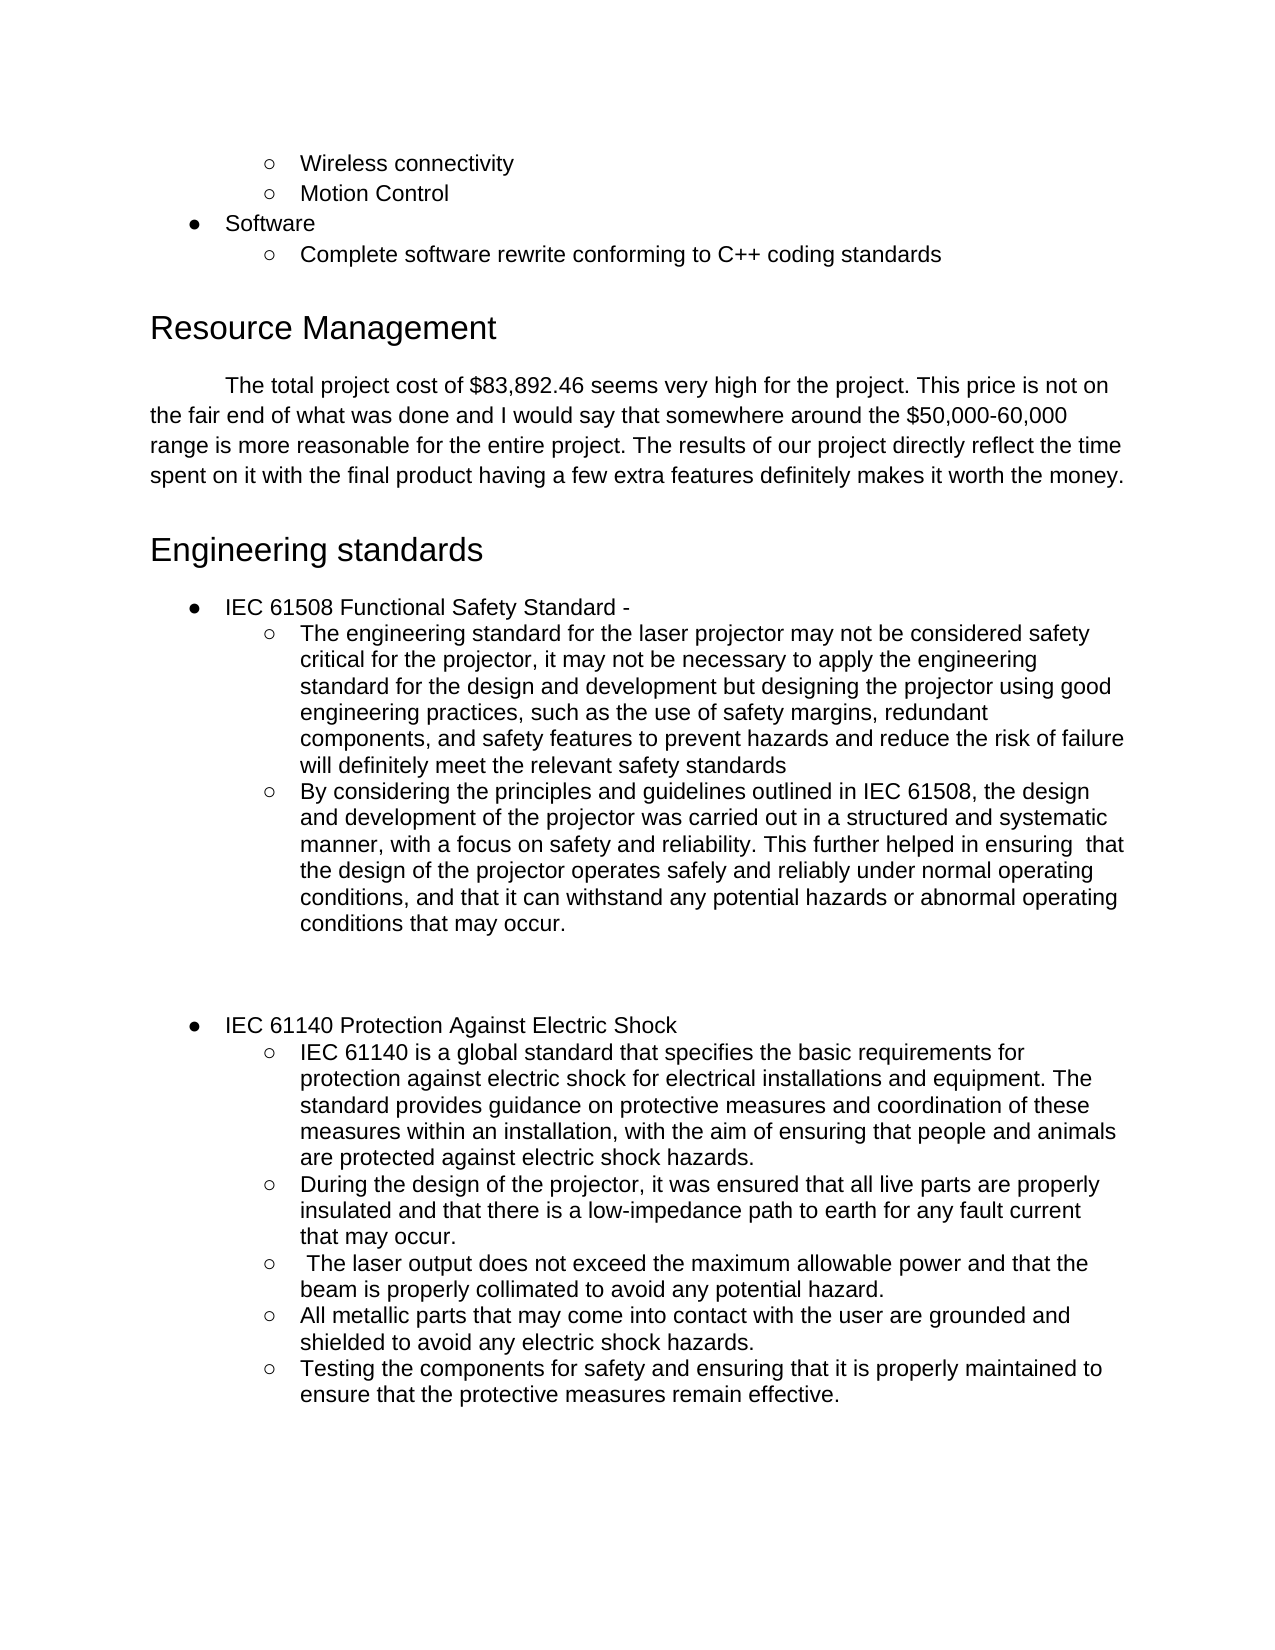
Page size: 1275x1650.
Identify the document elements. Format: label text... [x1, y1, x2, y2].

list Wireless connectivity [262, 150, 1125, 176]
list Motion Control [262, 180, 1125, 207]
subtitle Resource Management [150, 308, 1125, 347]
list Software [187, 210, 1125, 237]
list IEC 61140 Protection Against Electric Shock [187, 1012, 1125, 1039]
list During the design of the projector, it was ensured that all live parts are properly insulated and that there is a low-impedance path to earth for any fault current that may occur. [262, 1171, 1125, 1250]
subtitle Engineering standards [150, 530, 1125, 568]
list Testing the components for safety and ensuring that it is properly maintained to ensure that the protective measures remain effective. [262, 1355, 1125, 1408]
list IEC 61508 Functional Safety Standard - [187, 593, 1125, 620]
text The total project cost of $83,892.46 seems very high for the project. This price is not on the fair end of what was done and I would say that somewhere around the $50,000-60,000 range is more reasonable for the entire project. The results of our project directly reflect the time spent on it with the final product having a few extra features definitely makes it worth the money. [150, 372, 1125, 489]
list IEC 61140 is a global standard that specifies the basic requirements for protection against electric shock for electrical installations and equipment. The standard provides guidance on protective measures and coordination of these measures within an installation, with the aim of ensuring that people and animals are protected against electric shock hazards. [262, 1039, 1125, 1171]
list Complete software rewrite conforming to C++ coding standards [262, 241, 1125, 267]
list All metallic parts that may come into contact with the user are grounded and shielded to avoid any electric shock hazards. [262, 1302, 1125, 1355]
list The engineering standard for the laser projector may not be considered safety critical for the projector, it may not be necessary to apply the engineering standard for the design and development but designing the projector using good engineering practices, such as the use of safety margins, redundant components, and safety features to prevent hazards and reduce the risk of failure will definitely meet the relevant safety standards [262, 620, 1125, 778]
list The laser output does not exceed the maximum allowable power and that the beam is properly collimated to avoid any potential hazard. [262, 1250, 1125, 1302]
list By considering the principles and guidelines outlined in IEC 61508, the design and development of the projector was carried out in a structured and systematic manner, with a focus on safety and reliability. This further helped in ensuring that the design of the projector operates safely and reliably under normal operating conditions, and that it can withstand any potential hazards or abnormal operating conditions that may occur. [262, 778, 1125, 936]
